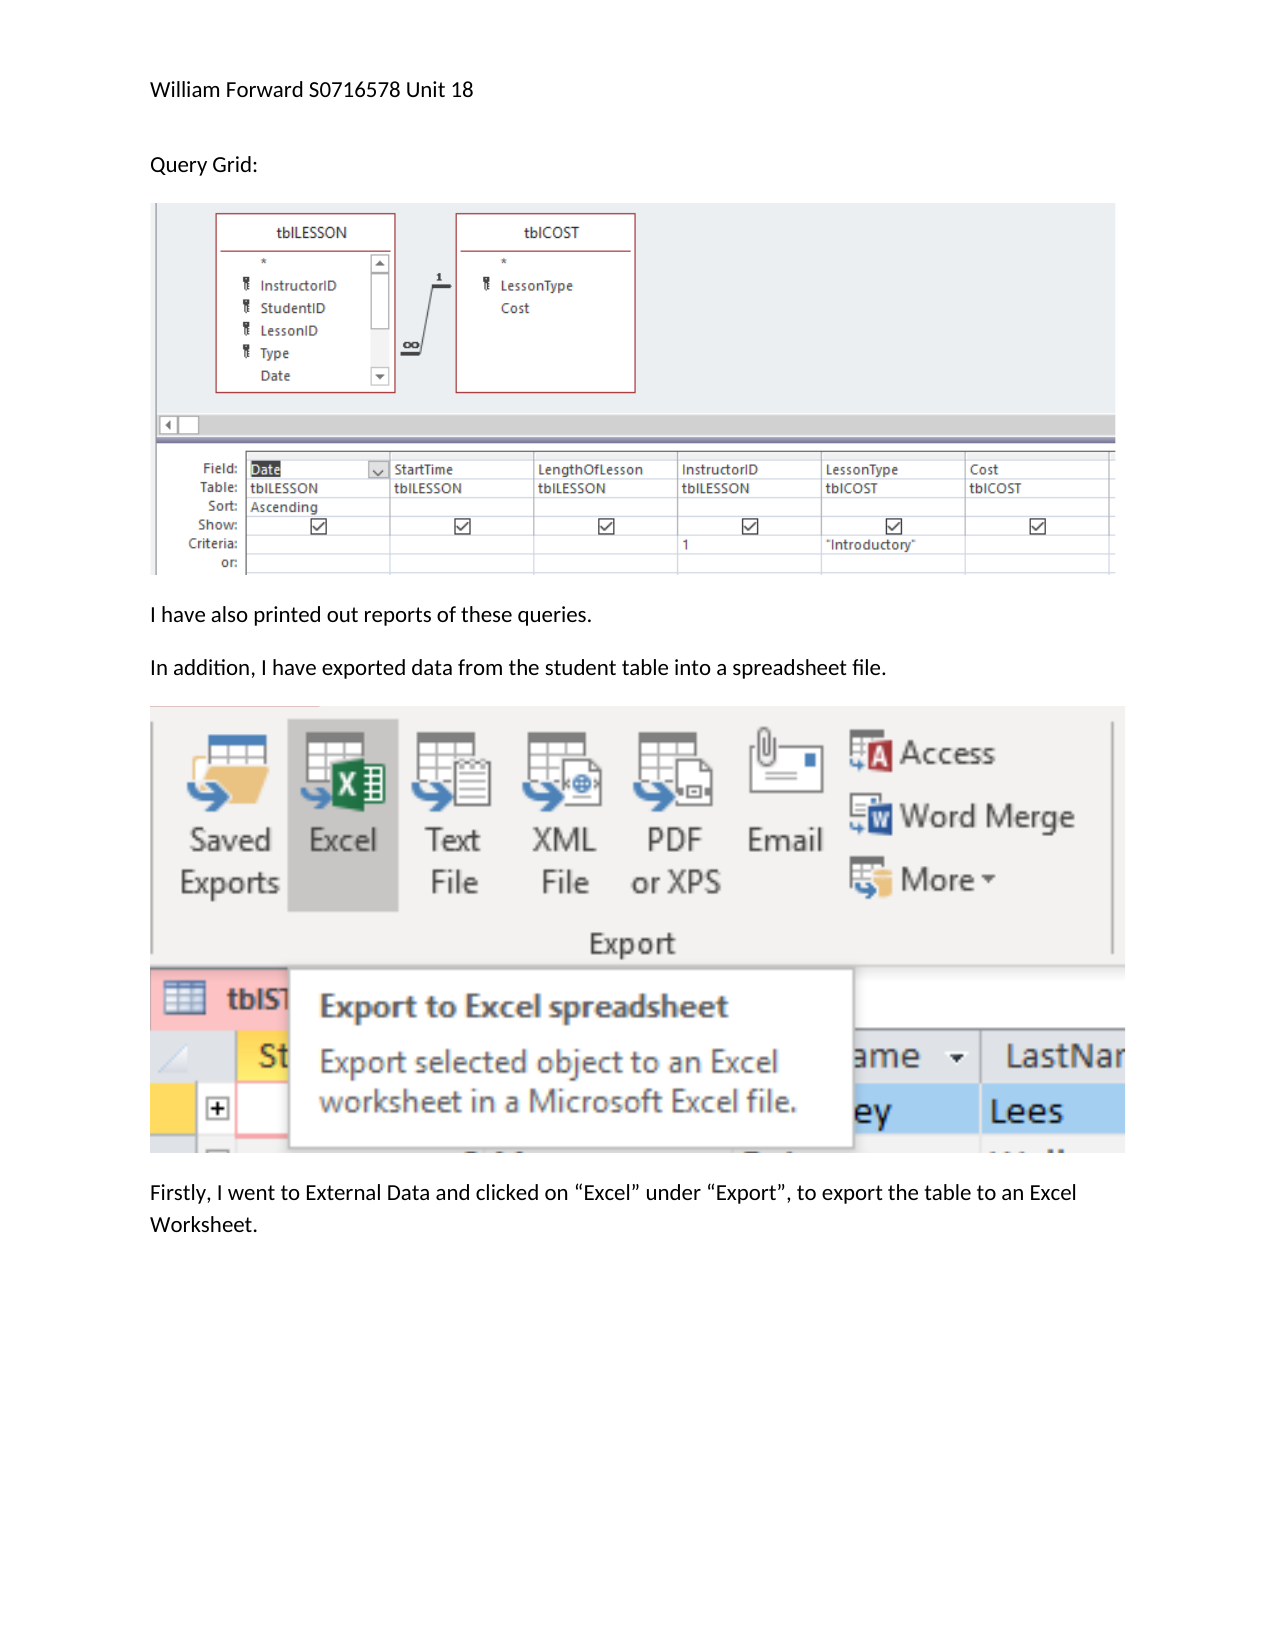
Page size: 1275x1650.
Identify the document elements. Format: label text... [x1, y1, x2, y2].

text In addition, I have exported data from the student table into a spreadsheet file. [150, 653, 1125, 681]
picture [150, 203, 1116, 575]
picture [150, 706, 1125, 1153]
text Firstly, I went to External Data and clicked on “Excel” under “Export”, to export the table to an Excel Worksheet. [150, 1178, 1125, 1238]
text Query Grid: [150, 150, 1125, 178]
text I have also printed out reports of these queries. [150, 600, 1125, 628]
